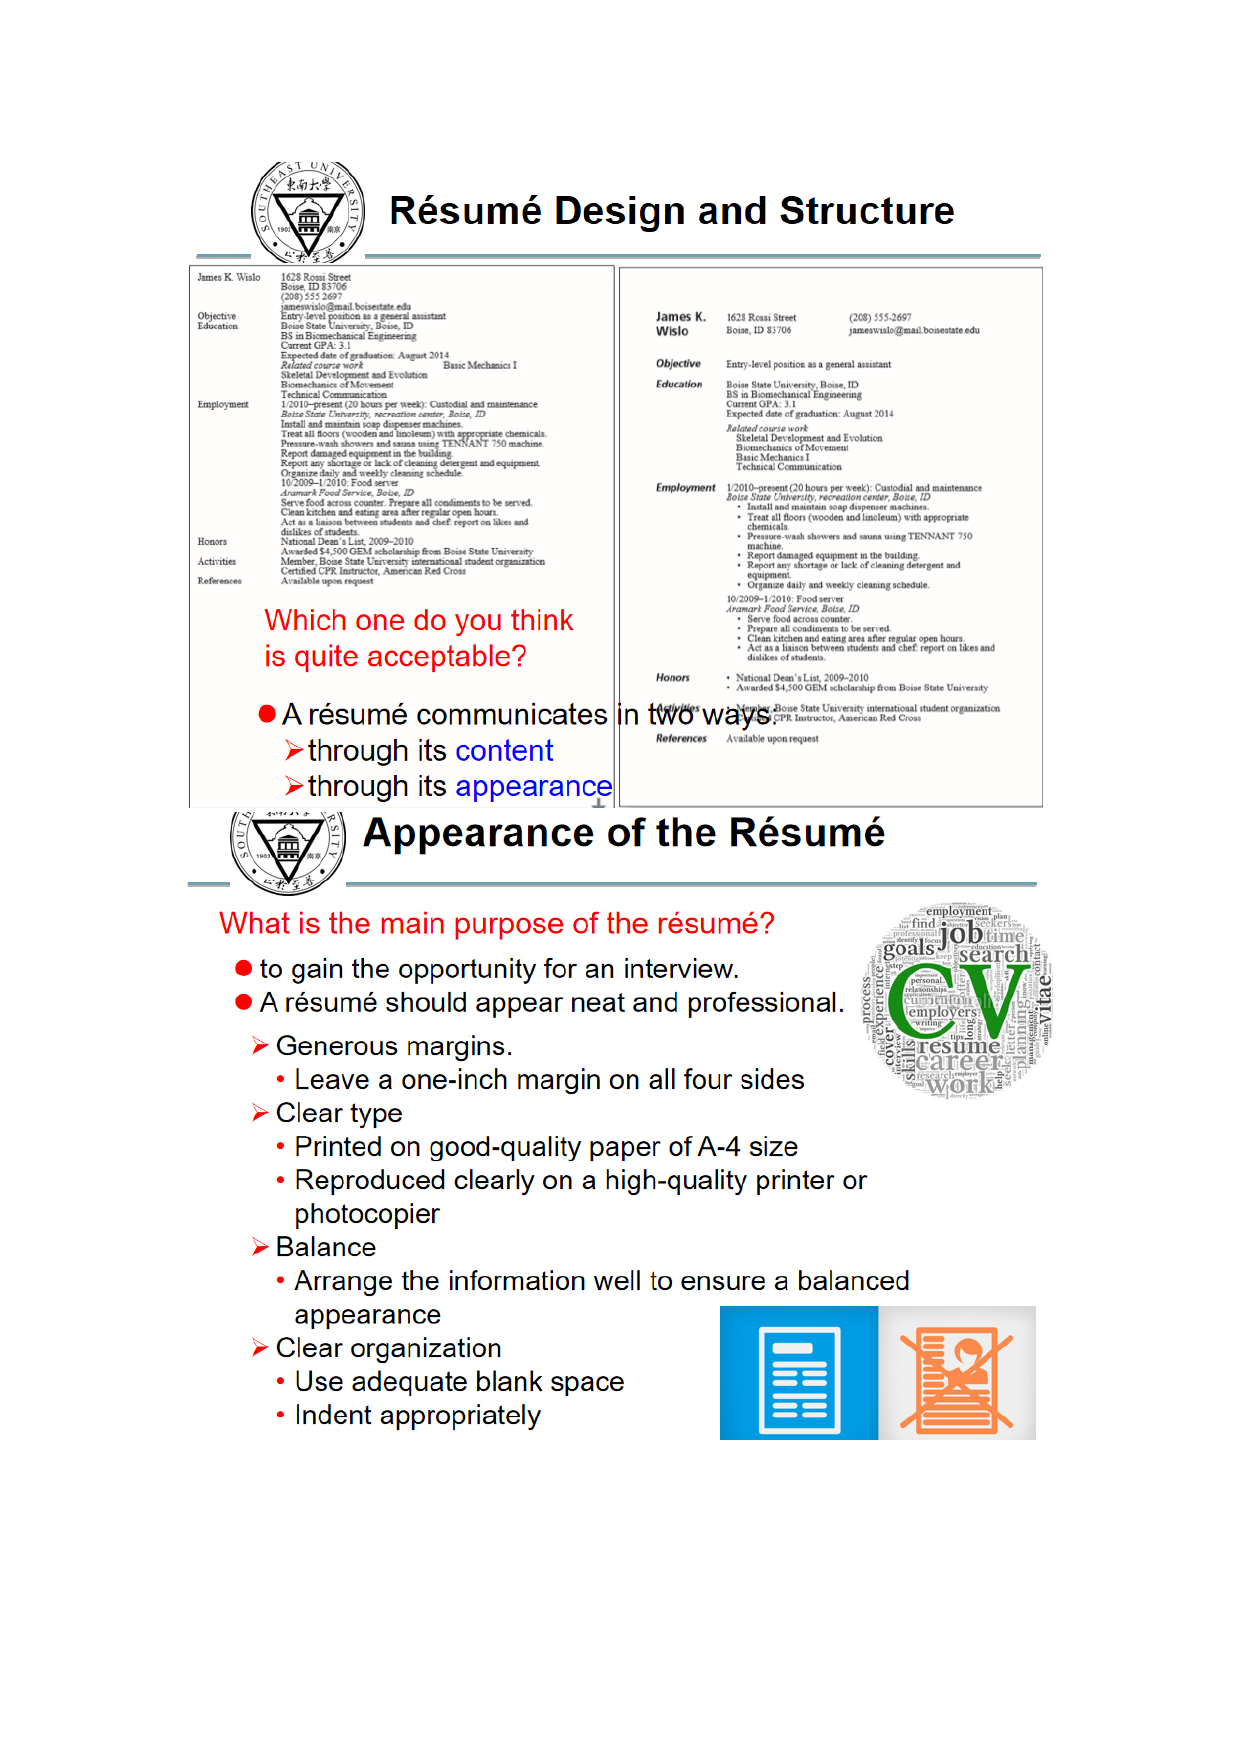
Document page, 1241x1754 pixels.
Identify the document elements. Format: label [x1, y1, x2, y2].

picture [760, 1327, 840, 1434]
picture [187, 162, 1053, 808]
picture [187, 812, 1053, 1440]
